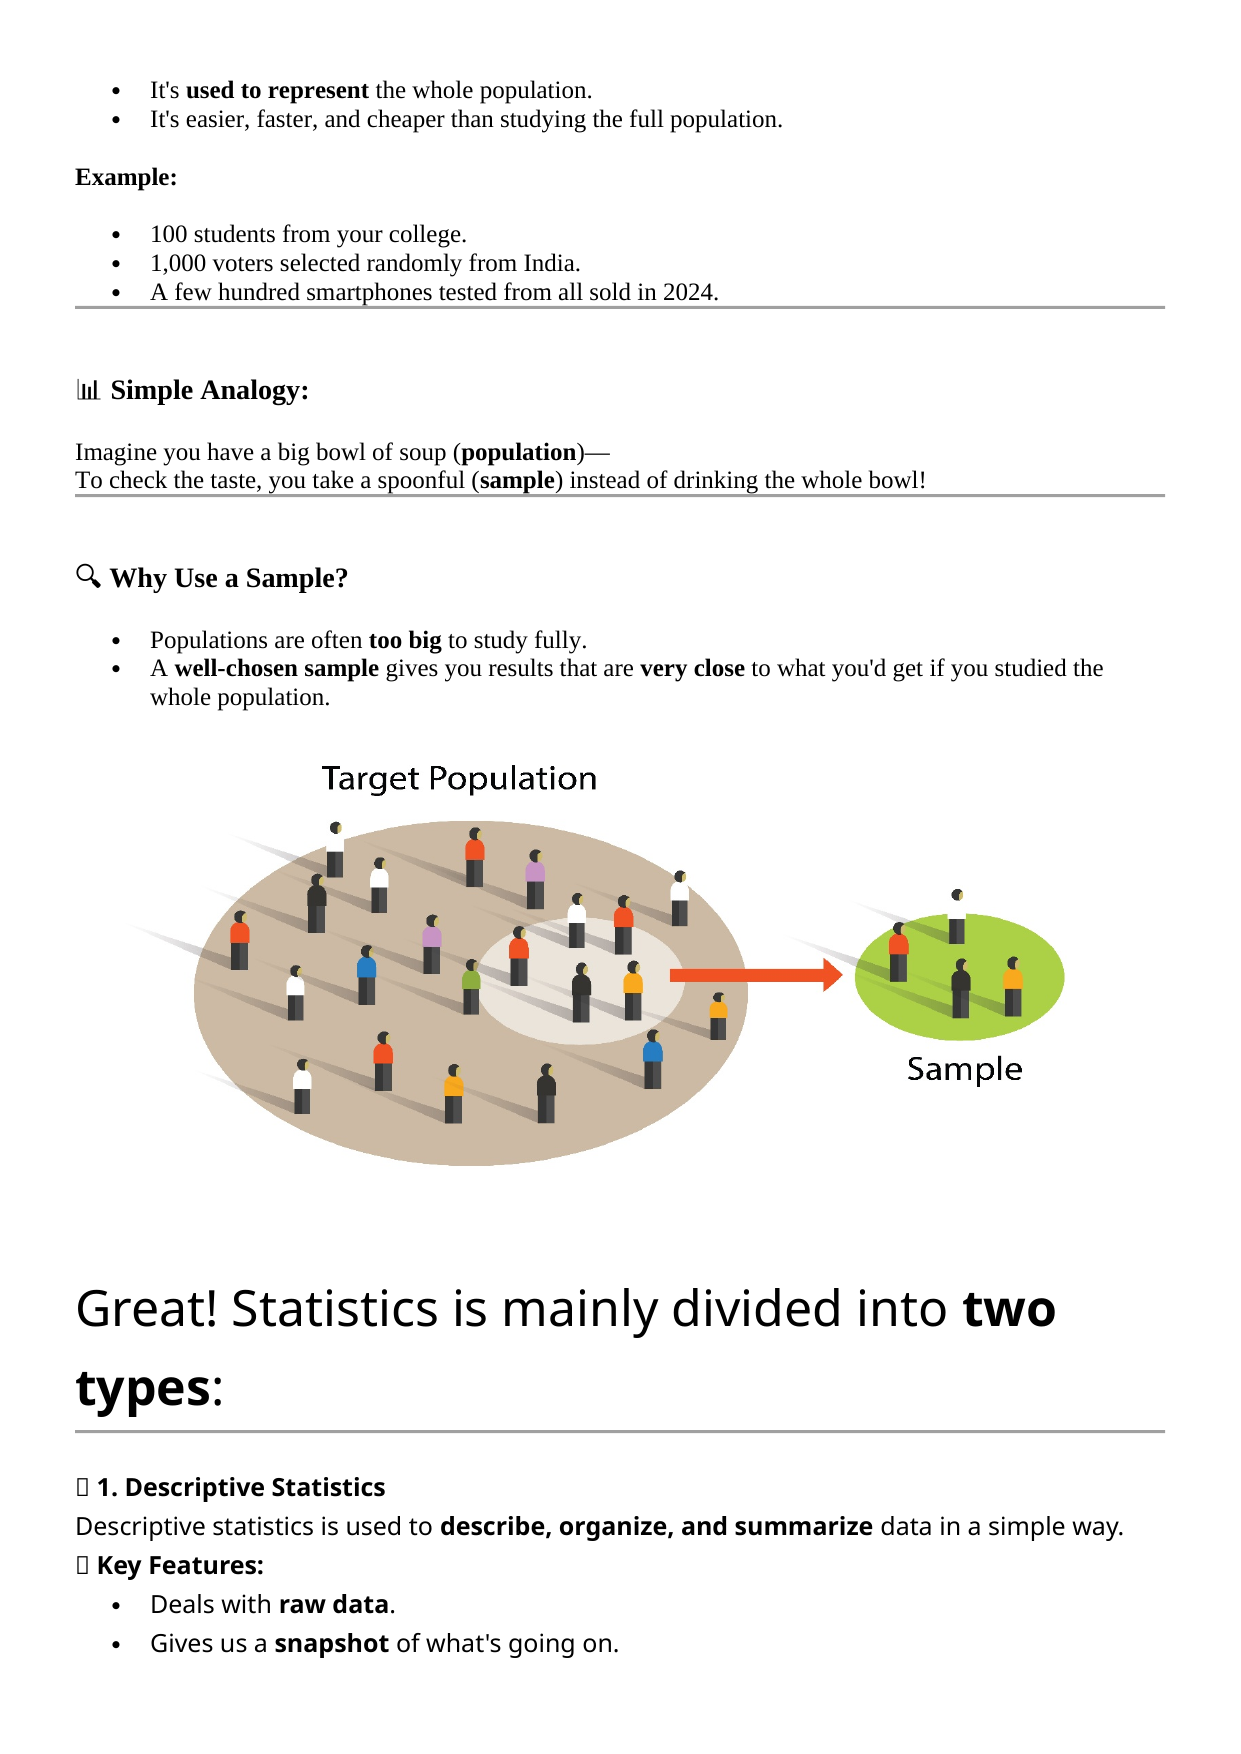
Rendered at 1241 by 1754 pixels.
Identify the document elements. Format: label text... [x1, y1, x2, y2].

text Descriptive statistics is used to describe, organize, and summarize data in a simple way. [75, 1508, 1165, 1542]
text 📊 Simple Analogy: [75, 369, 1165, 407]
list 1,000 voters selected randomly from India. [112, 248, 1165, 277]
list Deals with raw data. [112, 1587, 1165, 1621]
list It's used to represent the whole population. [112, 75, 1165, 104]
picture [75, 711, 1130, 1218]
text Example: [75, 162, 1165, 190]
text 🔍 Why Use a Sample? [75, 557, 1165, 596]
list Populations are often too big to study fully. [112, 625, 1165, 653]
text Imagine you have a big bowl of soup (population)— To check the taste, you take a spoonful (sample) instead of drinking the whole bowl! [75, 437, 1165, 494]
list Gives us a snapshot of what's going on. [112, 1626, 1165, 1660]
text 📌 Key Features: [75, 1548, 1165, 1582]
list A well-chosen sample gives you results that are very close to what you'd get if you studied the whole population. [112, 653, 1165, 711]
text ✅ 1. Descriptive Statistics [75, 1469, 1165, 1503]
list 100 students from your college. [112, 219, 1165, 248]
list It's easier, faster, and cheaper than studying the full population. [112, 104, 1165, 132]
text Great! Statistics is mainly divided into two types: [75, 1273, 1165, 1420]
list A few hundred smartphones tested from all sold in 2024. [112, 277, 1165, 305]
